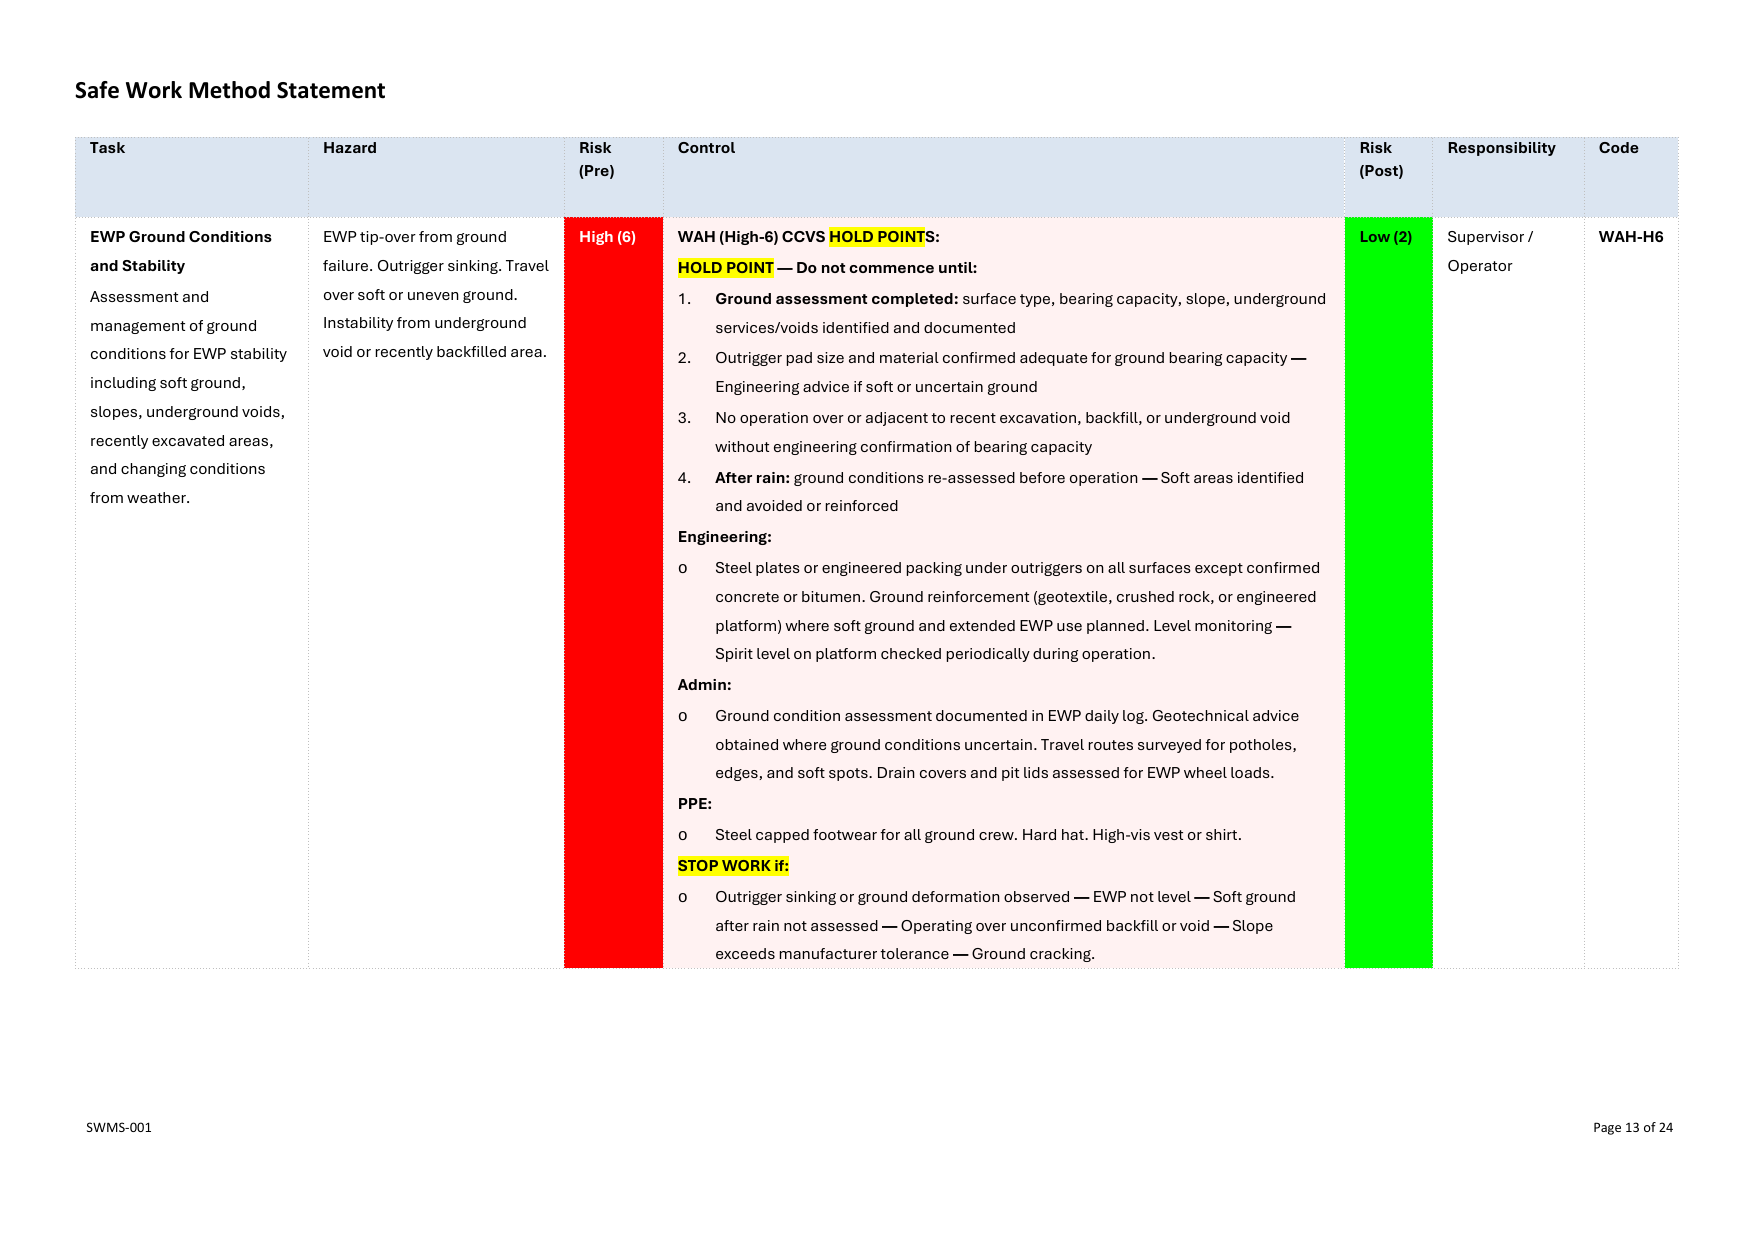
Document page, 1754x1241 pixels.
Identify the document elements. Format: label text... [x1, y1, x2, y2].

table_header Hazard [308, 137, 564, 217]
table_cell Low (2) [1345, 217, 1433, 968]
table_header Responsibility [1433, 137, 1584, 217]
table_cell EWP tip-over from ground failure. Outrigger sinking. Travel over soft or uneven ground. Instability from underground void or recently backfilled area. [308, 217, 564, 968]
table_cell WAH-H6 [1584, 217, 1678, 968]
table_cell WAH (High-6) CCVS HOLD POINTS: HOLD POINT — Do not commence until: Ground assessment completed: surface type, bearing capacity, slope, underground services/voids identified and documented Outrigger pad size and material confirmed adequate for ground bearing capacity — Engineering advice if soft or uncertain ground No operation over or adjacent to recent excavation, backfill, or underground void without engineering confirmation of bearing capacity After rain: ground conditions re-assessed before operation — Soft areas identified and avoided or reinforced Engineering: Steel plates or engineered packing under outriggers on all surfaces except confirmed concrete or bitumen. Ground reinforcement (geotextile, crushed rock, or engineered platform) where soft ground and extended EWP use planned. Level monitoring — Spirit level on platform checked periodically during operation. Admin: Ground condition assessment documented in EWP daily log. Geotechnical advice obtained where ground conditions uncertain. Travel routes surveyed for potholes, edges, and soft spots. Drain covers and pit lids assessed for EWP wheel loads. PPE: Steel capped footwear for all ground crew. Hard hat. High-vis vest or shirt. STOP WORK if: Outrigger sinking or ground deformation observed — EWP not level — Soft ground after rain not assessed — Operating over unconfirmed backfill or void — Slope exceeds manufacturer tolerance — Ground cracking. [663, 217, 1344, 968]
table_header Task [75, 137, 308, 217]
table_header Risk (Post) [1345, 137, 1433, 217]
table_header Control [663, 137, 1344, 217]
table_cell EWP Ground Conditions and Stability Assessment and management of ground conditions for EWP stability including soft ground, slopes, underground voids, recently excavated areas, and changing conditions from weather. [75, 217, 308, 968]
table_header Code [1584, 137, 1678, 217]
table_cell High (6) [564, 217, 663, 968]
table_header Risk (Pre) [564, 137, 663, 217]
table_cell Supervisor / Operator [1433, 217, 1584, 968]
